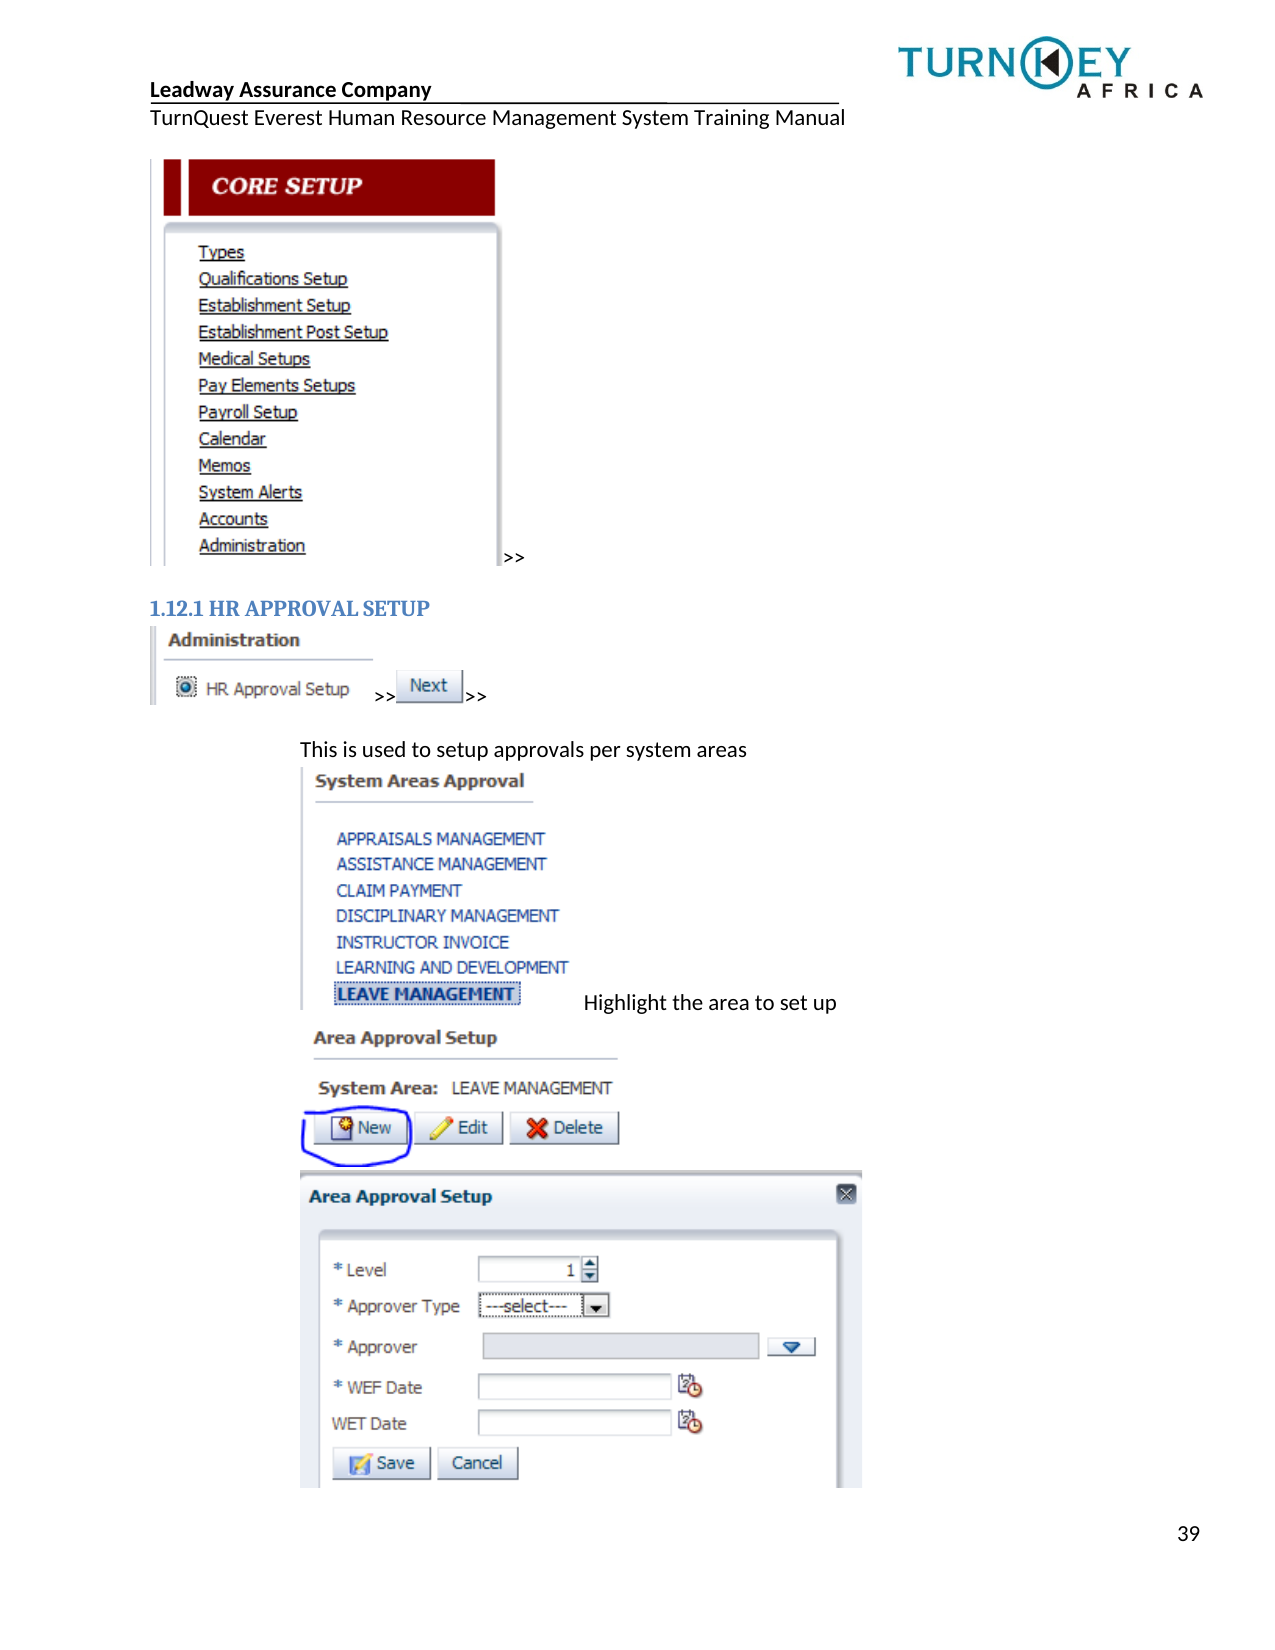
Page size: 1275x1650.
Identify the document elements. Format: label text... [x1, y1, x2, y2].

list This is used to setup approvals per system areas [300, 736, 1200, 763]
picture [150, 626, 374, 705]
picture [300, 1170, 863, 1488]
picture [300, 767, 579, 1010]
picture [300, 1020, 628, 1167]
picture [150, 159, 503, 566]
picture [396, 670, 464, 705]
text >>>> [150, 626, 1200, 711]
picture [898, 36, 1203, 98]
subtitle 1.12.1 HR APPROVAL SETUP [150, 596, 1200, 622]
